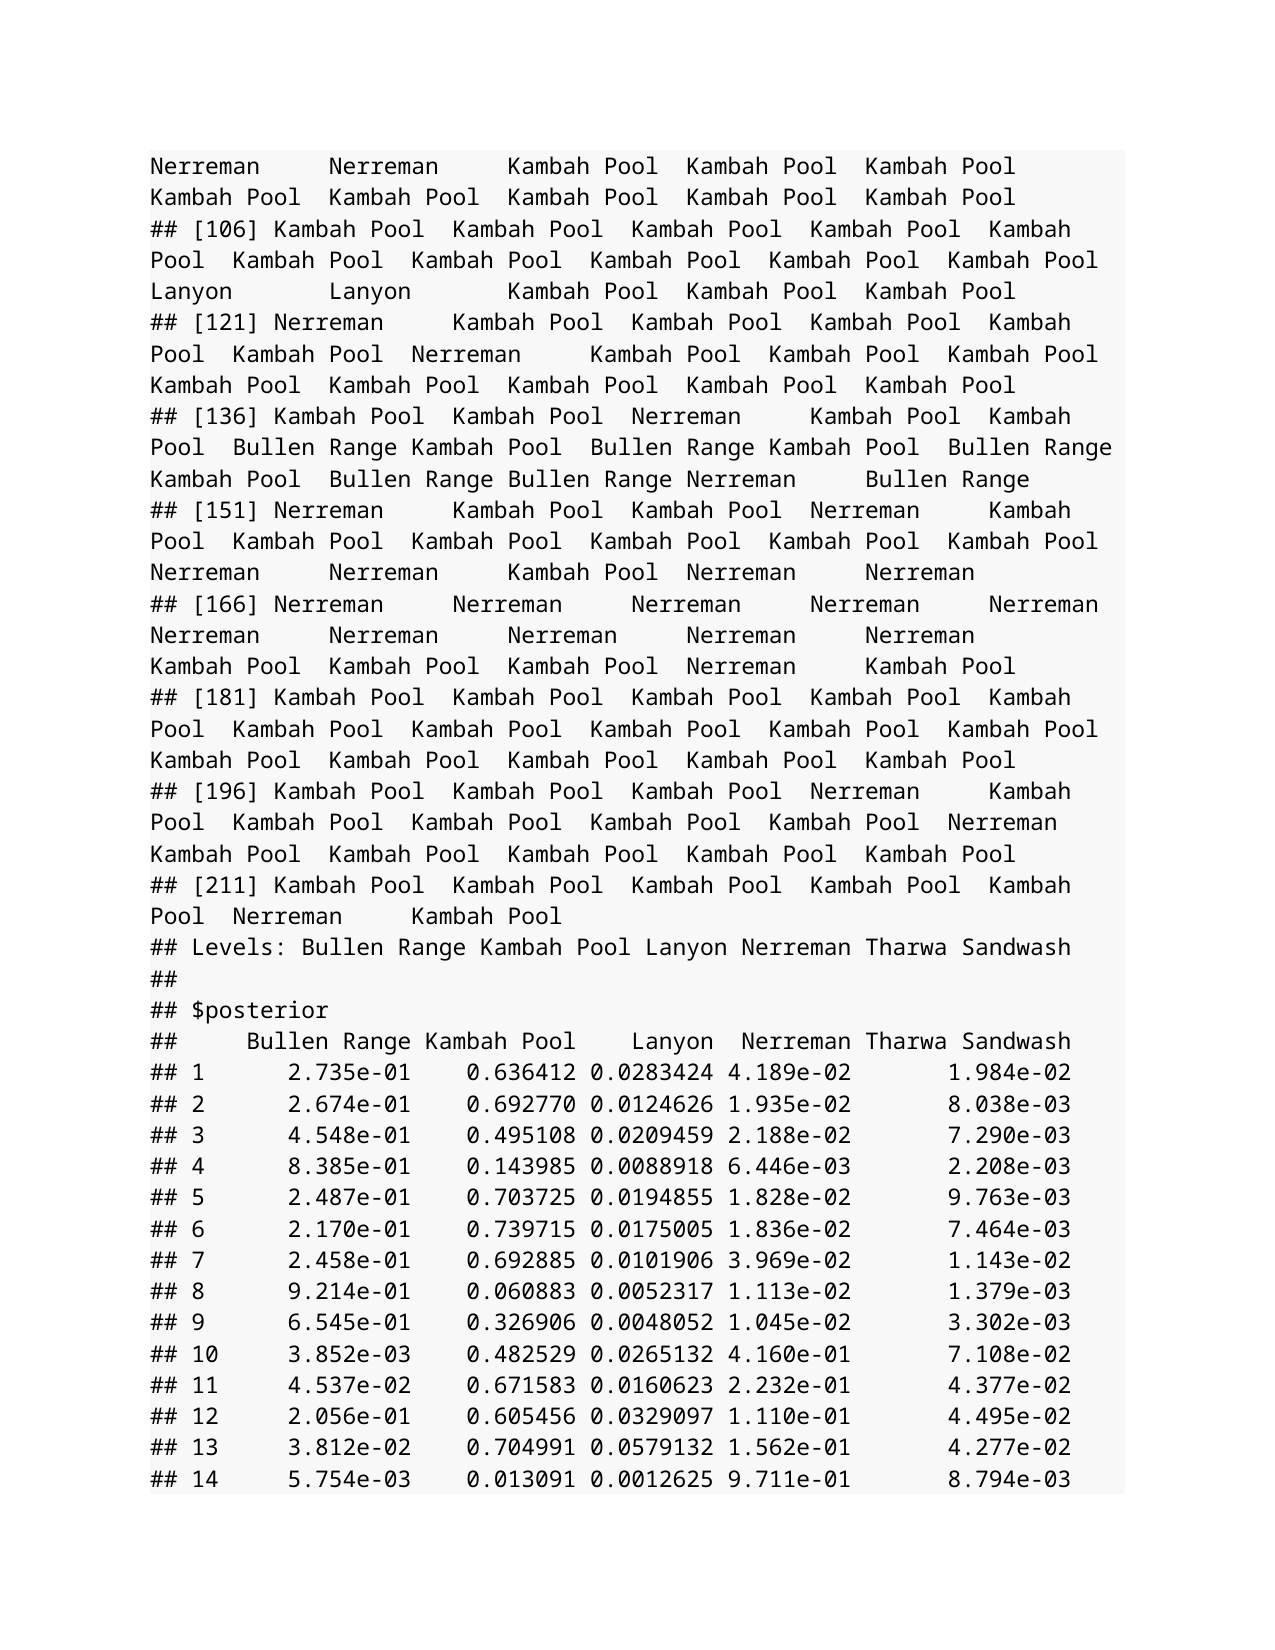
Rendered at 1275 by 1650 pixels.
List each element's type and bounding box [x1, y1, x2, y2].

text [150, 150, 1125, 1494]
